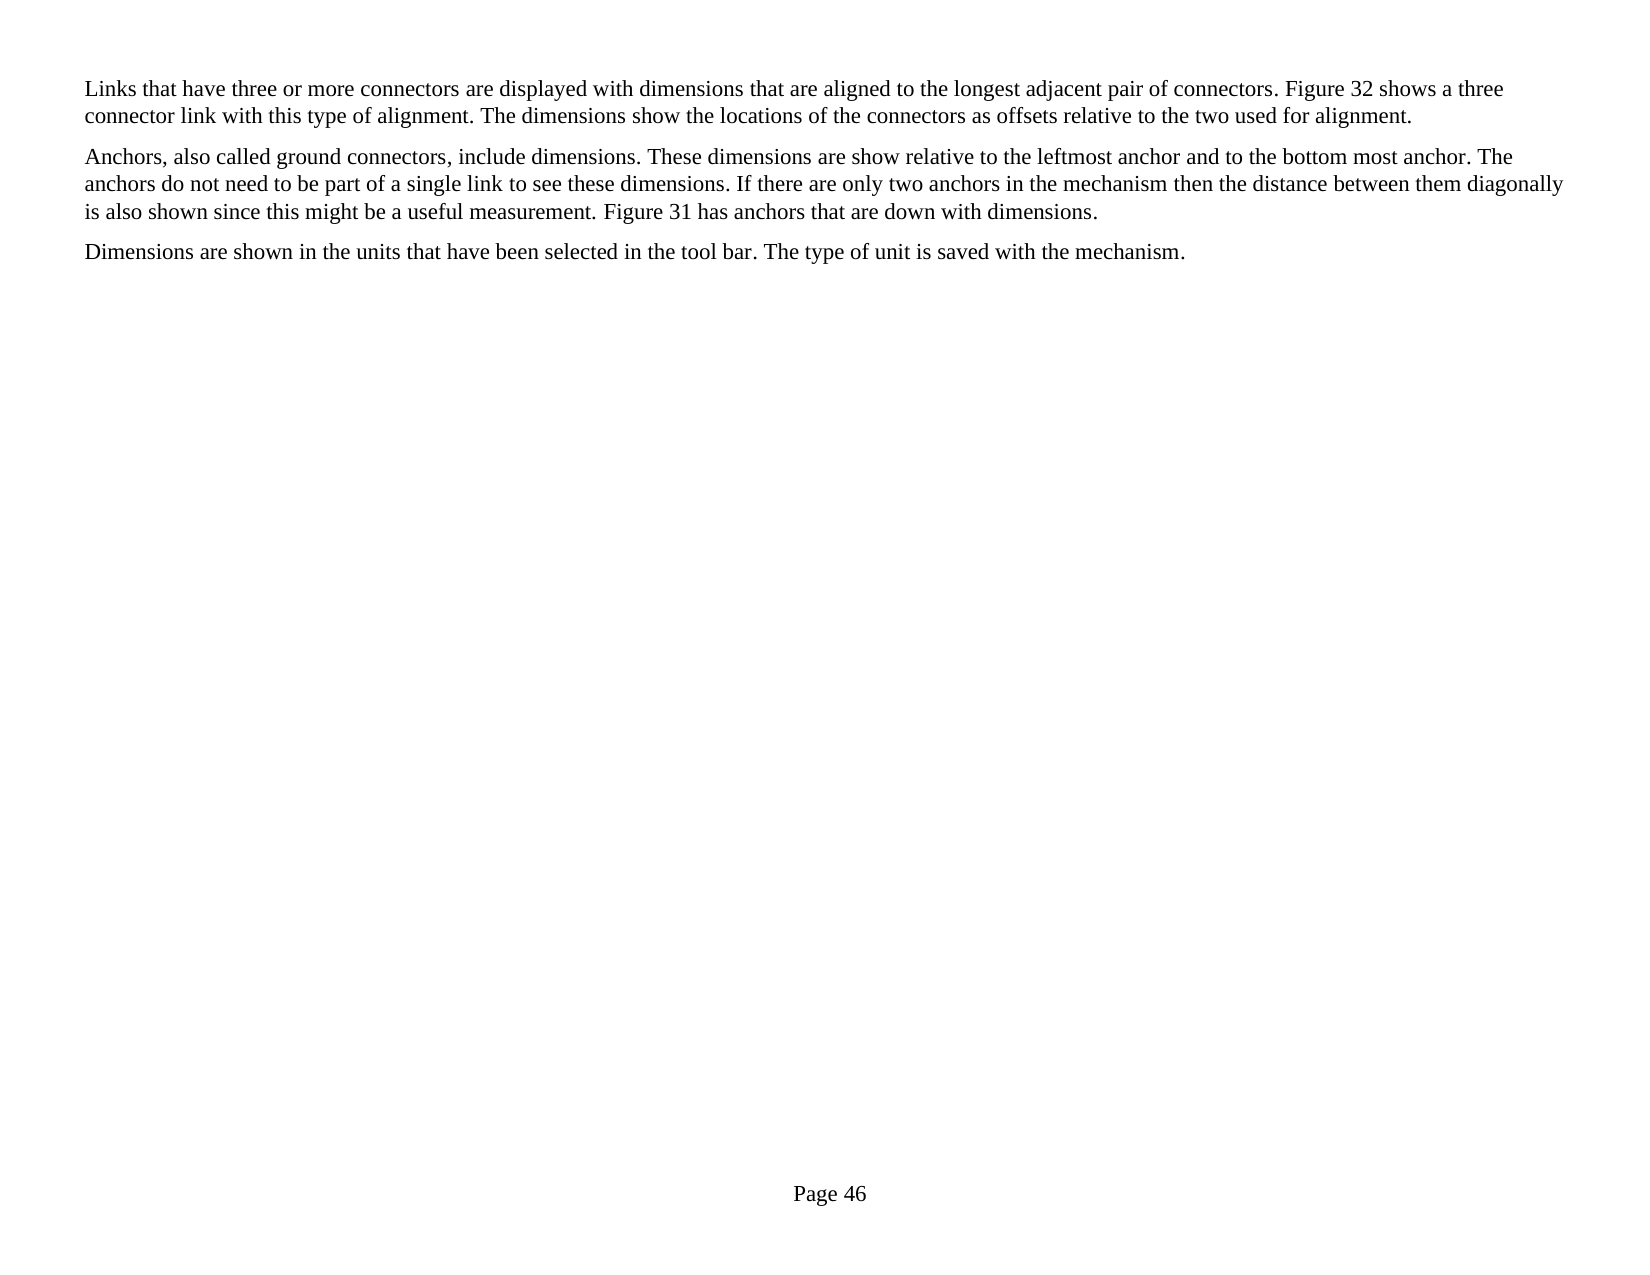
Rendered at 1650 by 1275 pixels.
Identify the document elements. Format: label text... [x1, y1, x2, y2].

text Links that have three or more connectors are displayed with dimensions that are aligned to the longest adjacent pair of connectors. Figure 32 shows a three connector link with this type of alignment. The dimensions show the locations of the connectors as offsets relative to the two used for alignment. [84, 75, 1575, 129]
text Anchors, also called ground connectors, include dimensions. These dimensions are show relative to the leftmost anchor and to the bottom most anchor. The anchors do not need to be part of a single link to see these dimensions. If there are only two anchors in the mechanism then the distance between them diagonally is also shown since this might be a useful measurement. Figure 31 has anchors that are down with dimensions. [84, 143, 1575, 224]
text Dimensions are shown in the units that have been selected in the tool bar. The type of unit is saved with the mechanism. [84, 238, 1575, 264]
